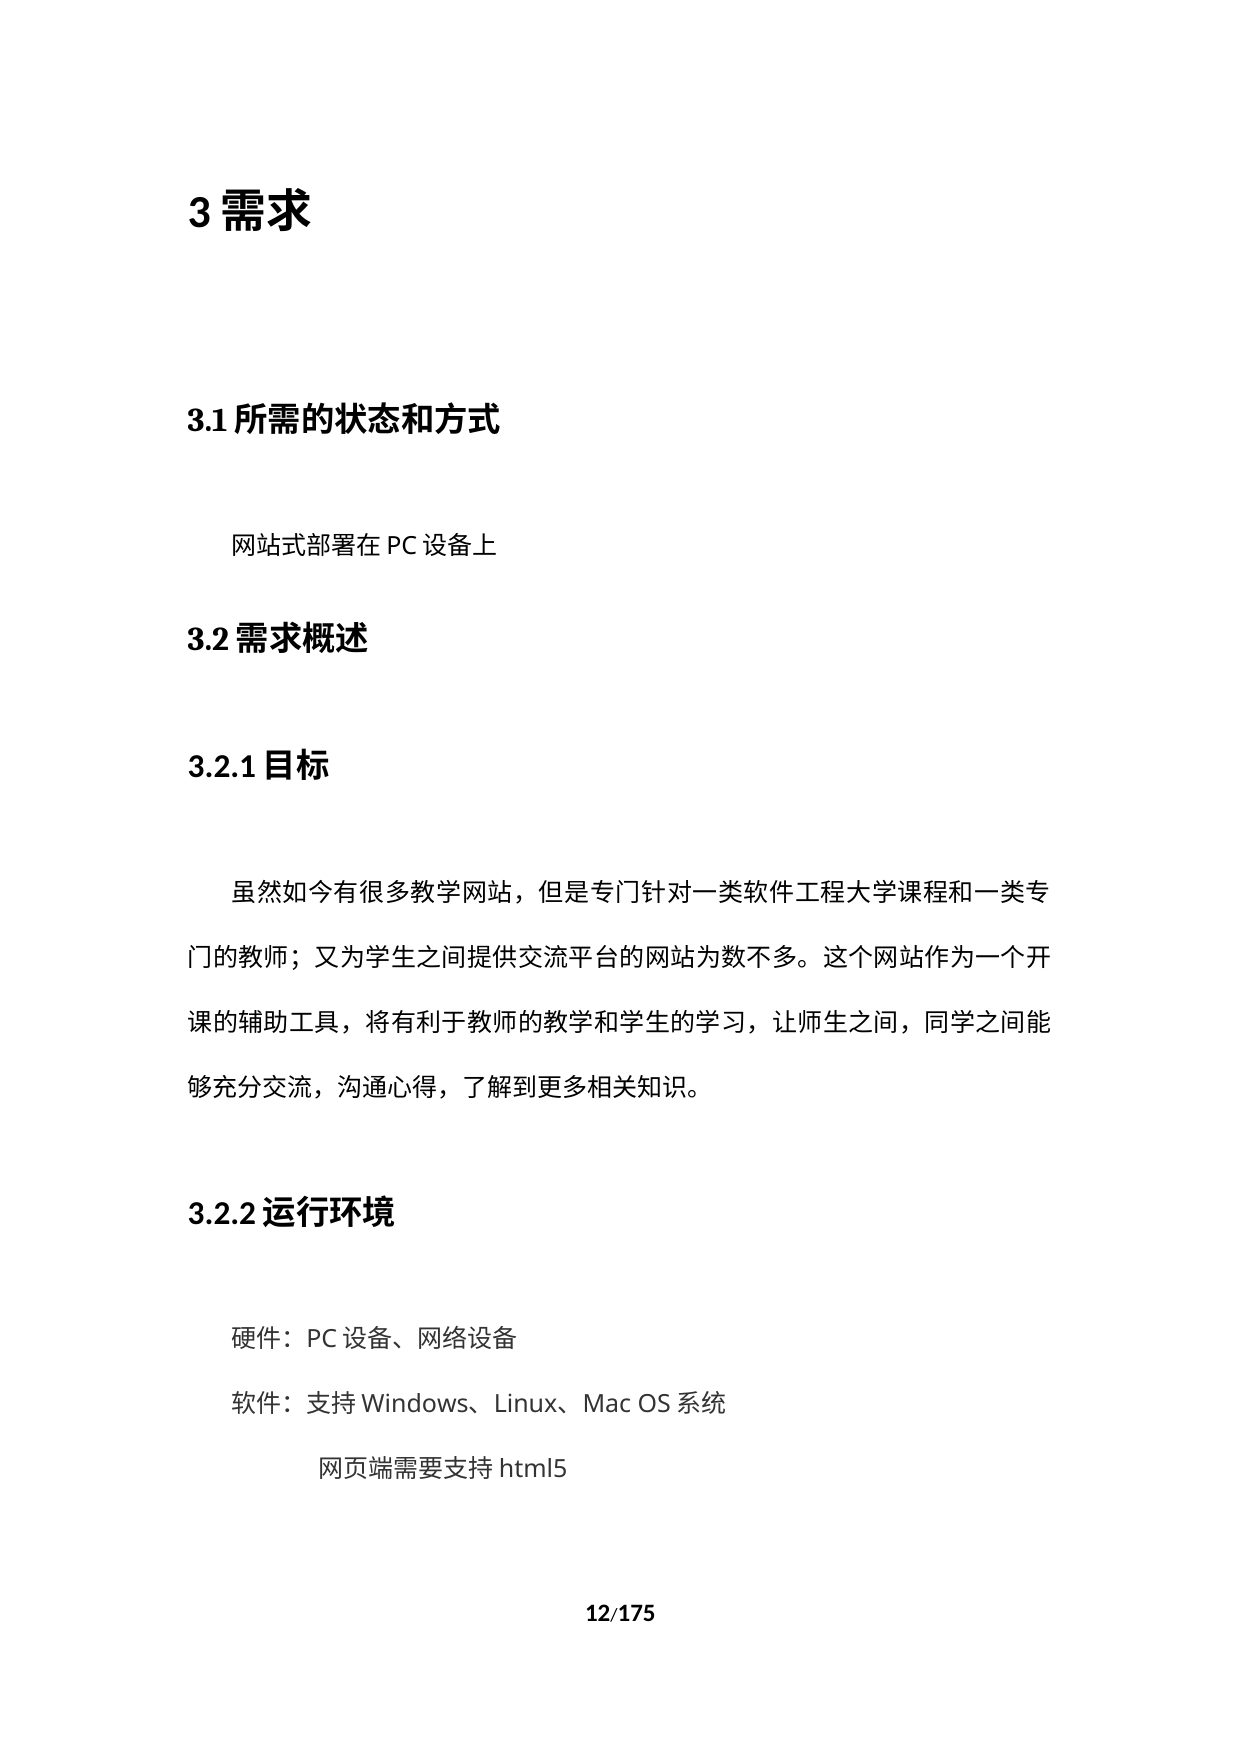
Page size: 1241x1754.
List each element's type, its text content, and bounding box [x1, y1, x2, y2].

text 硬件：PC设备、网络设备 [231, 1304, 1053, 1369]
text 网站式部署在PC设备上 [187, 511, 1053, 576]
subtitle 3需求 [187, 158, 1053, 256]
subtitle 3.2.2运行环境 [187, 1177, 1053, 1242]
text 软件：支持Windows、Linux、Mac OS系统 [231, 1369, 1053, 1434]
subtitle 3.1所需的状态和方式 [187, 384, 1053, 449]
subtitle 3.2需求概述 [187, 603, 1053, 668]
subtitle 3.2.1目标 [187, 730, 1053, 795]
text 虽然如今有很多教学网站，但是专门针对一类软件工程大学课程和一类专门的教师；又为学生之间提供交流平台的网站为数不多。这个网站作为一个开课的辅助工具，将有利于教师的教学和学生的学习，让师生之间，同学之间能够充分交流，沟通心得，了解到更多相关知识。 [187, 858, 1053, 1118]
text 网页端需要支持html5 [275, 1434, 1053, 1499]
